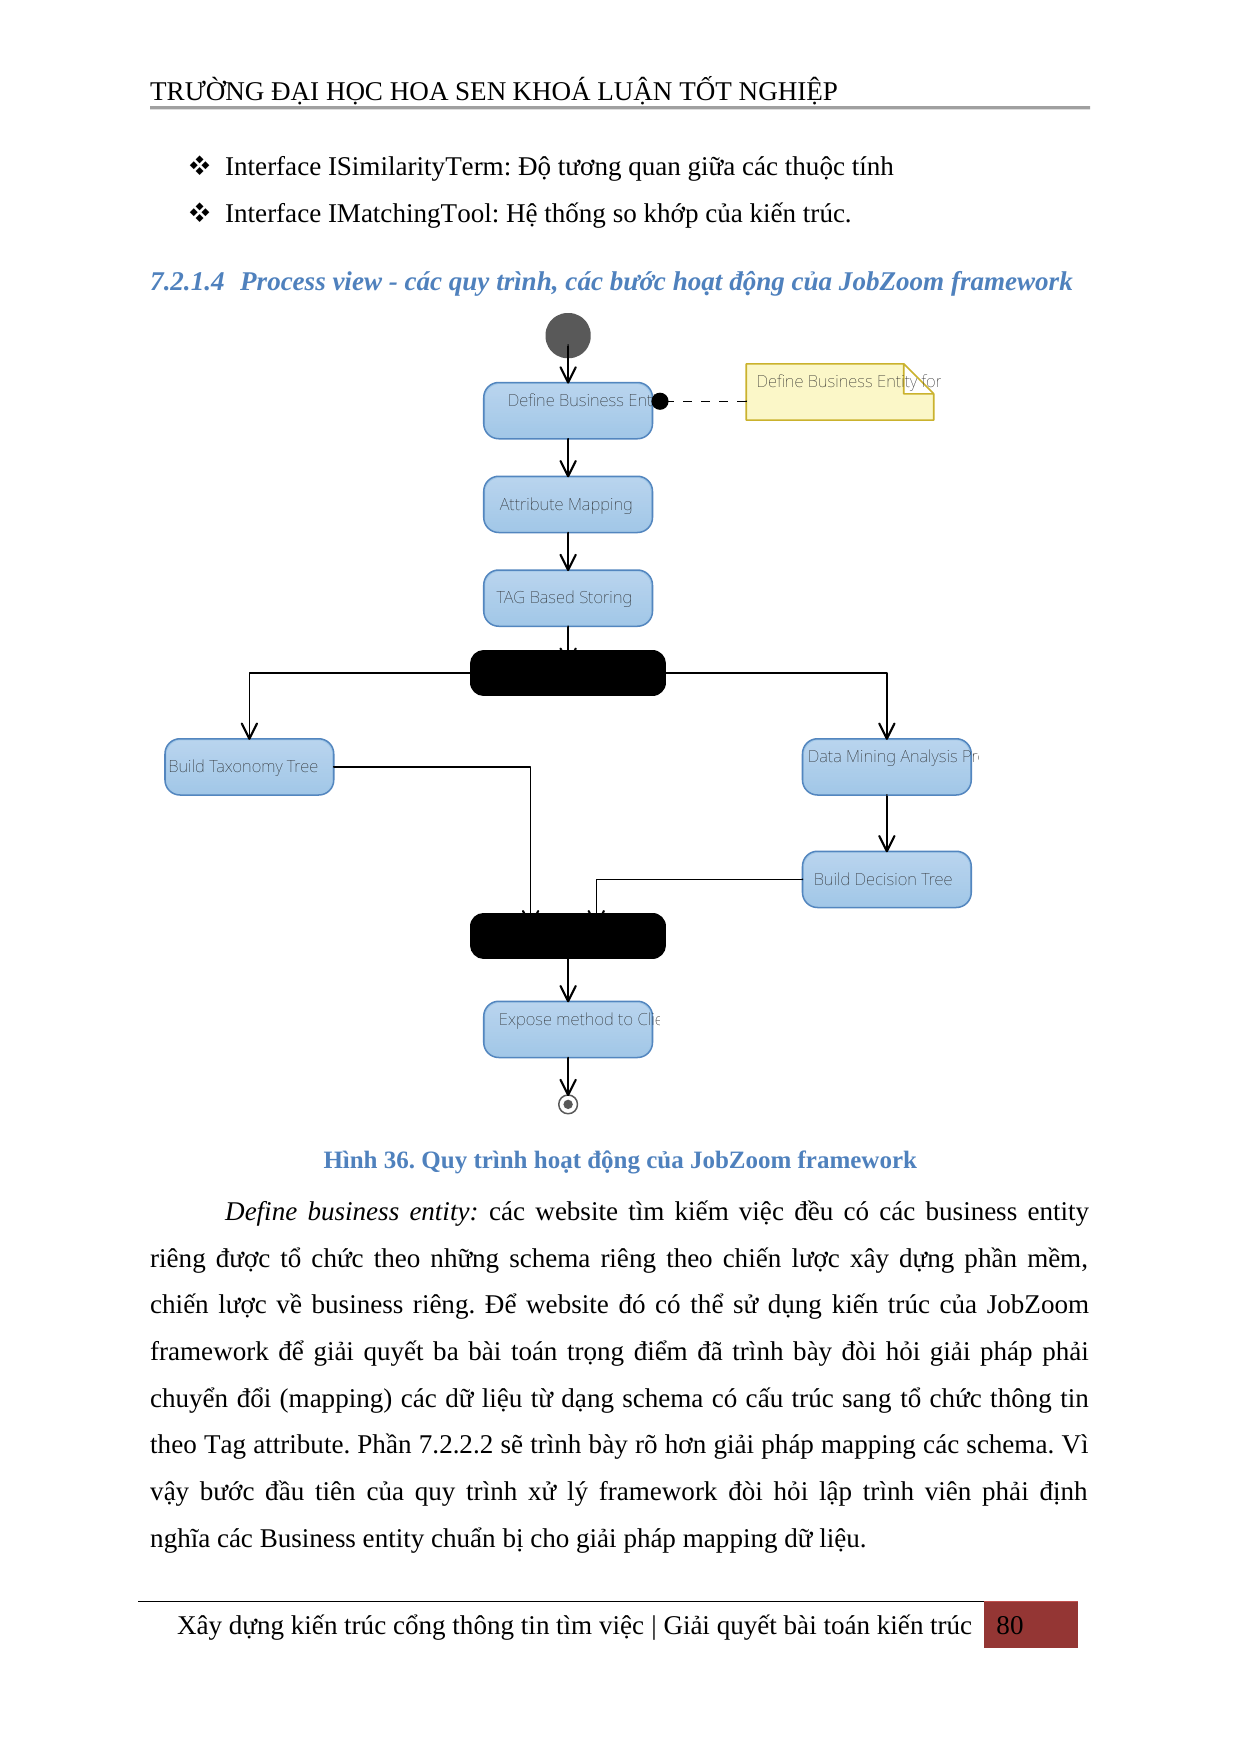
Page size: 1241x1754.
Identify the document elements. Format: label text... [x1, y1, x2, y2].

list Interface IMatchingTool: Hệ thống so khớp của kiến trúc. [150, 197, 1090, 228]
text Hình 36. Quy trình hoạt động của JobZoom framework [150, 1146, 1090, 1174]
text Define business entity: các website tìm kiếm việc đều có các business entity riêng được tổ chức theo những schema riêng theo chiến lược xây dựng phần mềm, chiến lược về business riêng. Để website đó có thể sử dụng kiến trúc của JobZoom framework để giải quyết ba bài toán trọng điểm đã trình bày đòi hỏi giải pháp phải chuyển đổi (mapping) các dữ liệu từ dạng schema có cấu trúc sang tổ chức thông tin theo Tag attribute. Phần 7.2.2.2 sẽ trình bày rõ hơn giải pháp mapping các schema. Vì vậy bước đầu tiên của quy trình xử lý framework đòi hỏi lập trình viên phải định nghĩa các Business entity chuẩn bị cho giải pháp mapping dữ liệu. [150, 1195, 1090, 1553]
list Interface ISimilarityTerm: Độ tương quan giữa các thuộc tính [150, 150, 1090, 181]
subtitle Process view - các quy trình, các bước hoạt động của JobZoom framework [150, 264, 1090, 296]
